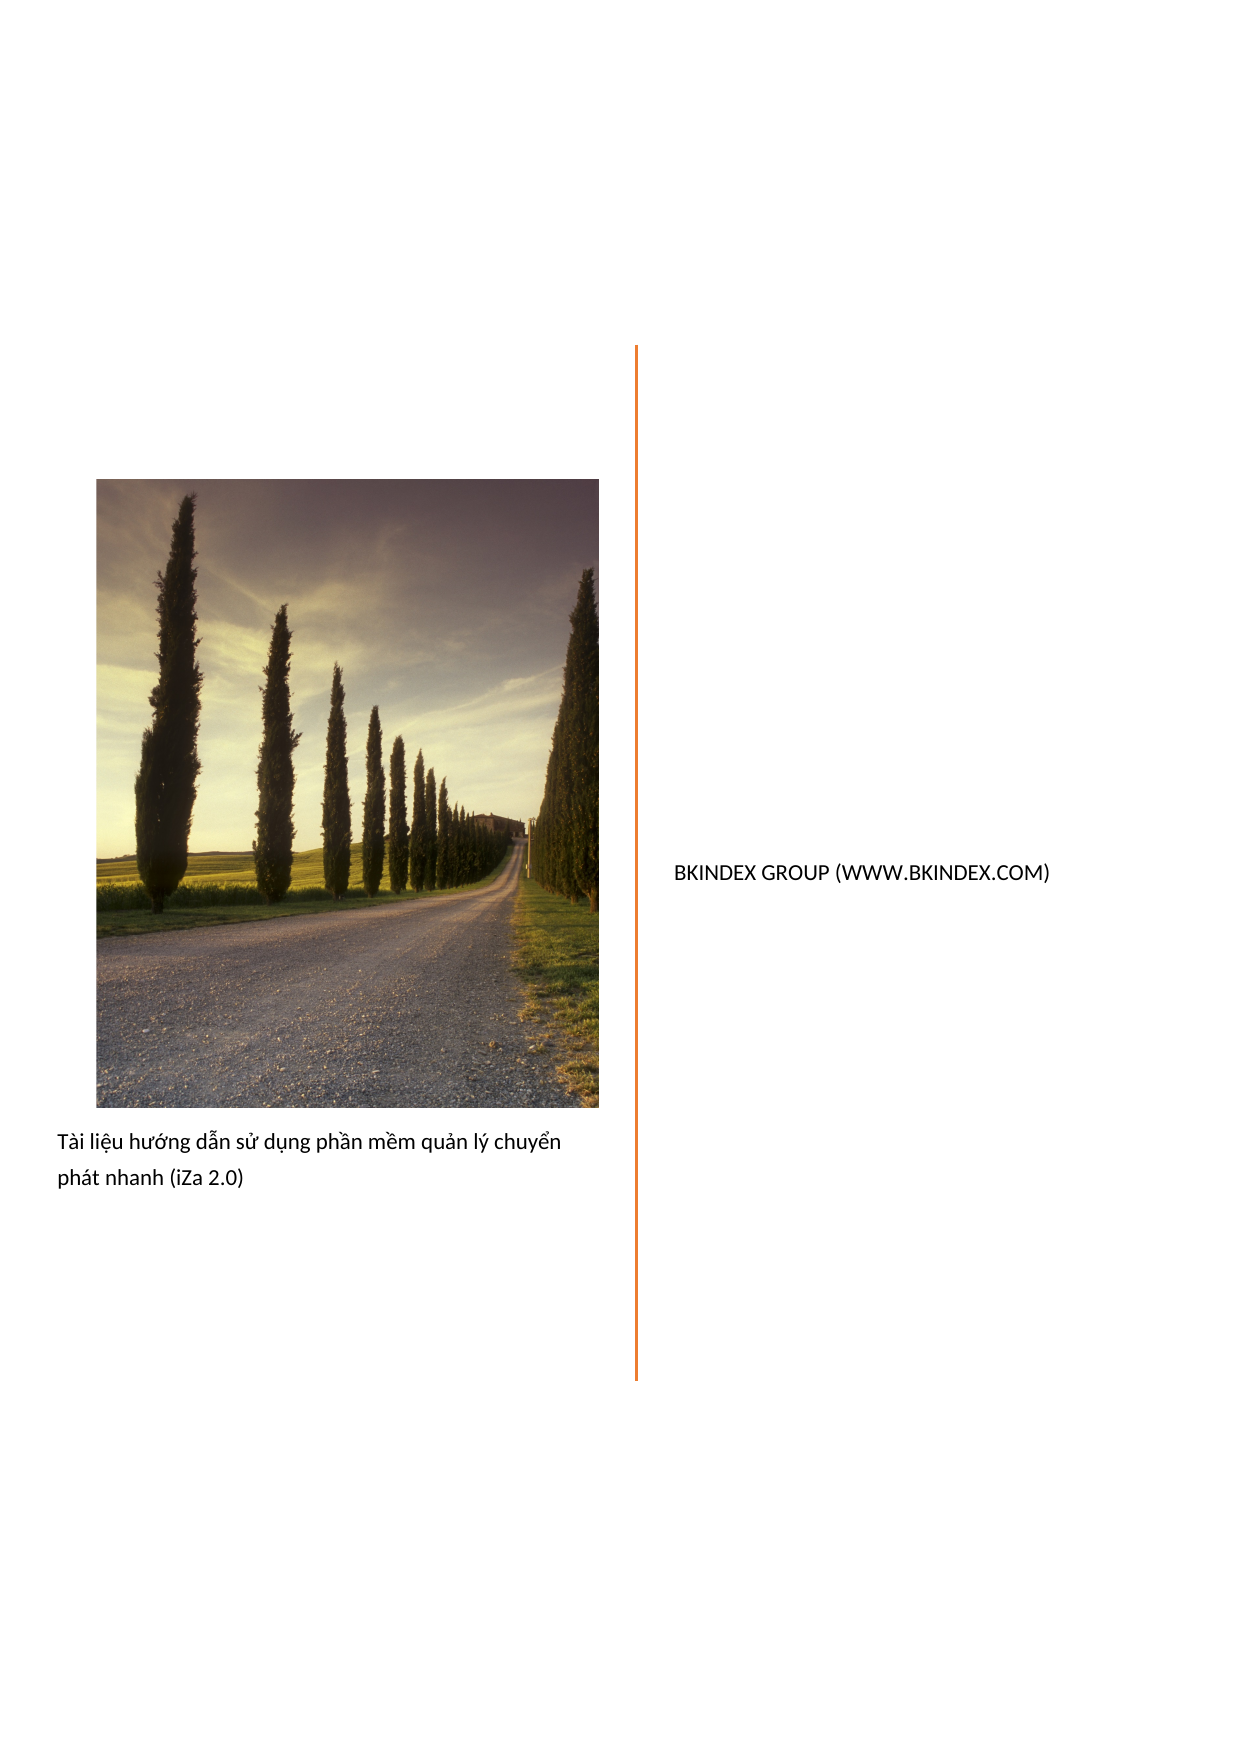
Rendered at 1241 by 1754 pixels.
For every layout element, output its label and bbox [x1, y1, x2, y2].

picture [96, 479, 599, 1108]
